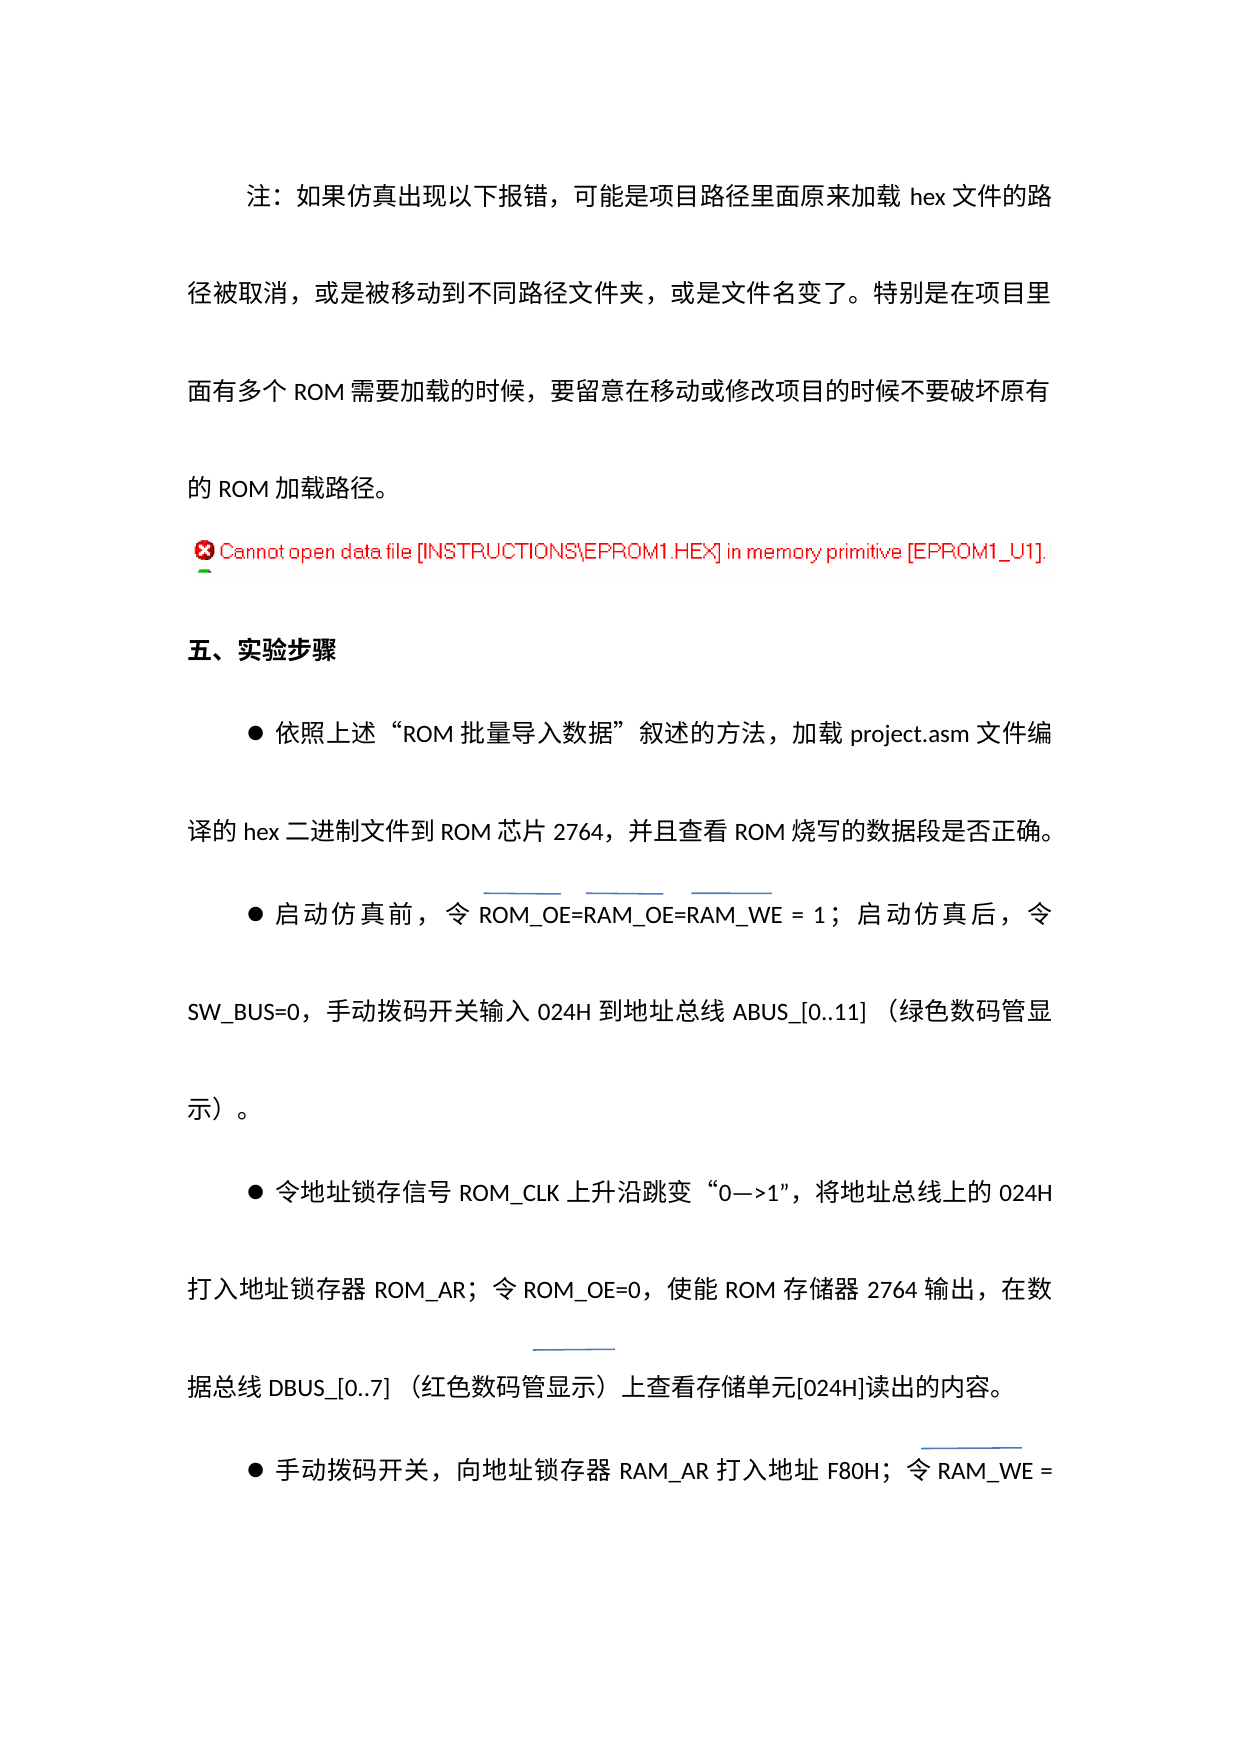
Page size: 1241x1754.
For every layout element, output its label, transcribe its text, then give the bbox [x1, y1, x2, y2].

list 令地址锁存信号 ROM_CLK 上升沿跳变“0—>1”，将地址总线上的 024H 打入地址锁存器 ROM_AR；令ROM_OE=0，使能 ROM 存储器 2764 输出，在数据总线 DBUS_[0..7] （红色数码管显示）上查看存储单元[024H]读出的内容。 [187, 1158, 1053, 1418]
picture [187, 537, 1053, 579]
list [187, 1436, 1053, 1501]
list 启动仿真前，令ROM_OE=RAM_OE=RAM_WE = 1；启动仿真后，令SW_BUS=0，手动拨码开关输入 024H 到地址总线 ABUS_[0..11] （绿色数码管显示）。 [187, 880, 1053, 1140]
list 依照上述“ROM 批量导入数据”叙述的方法，加载 project.asm 文件编译的 hex 二进制文件到 ROM 芯片 2764，并且查看 ROM 烧写的数据段是否正确。 [187, 699, 1053, 862]
text 五、实验步骤 [187, 616, 1053, 681]
text 注：如果仿真出现以下报错，可能是项目路径里面原来加载 hex 文件的路径被取消，或是被移动到不同路径文件夹，或是文件名变了。特别是在项目里面有多个 ROM 需要加载的时候，要留意在移动或修改项目的时候不要破坏原有的 ROM 加载路径。 [187, 162, 1053, 519]
